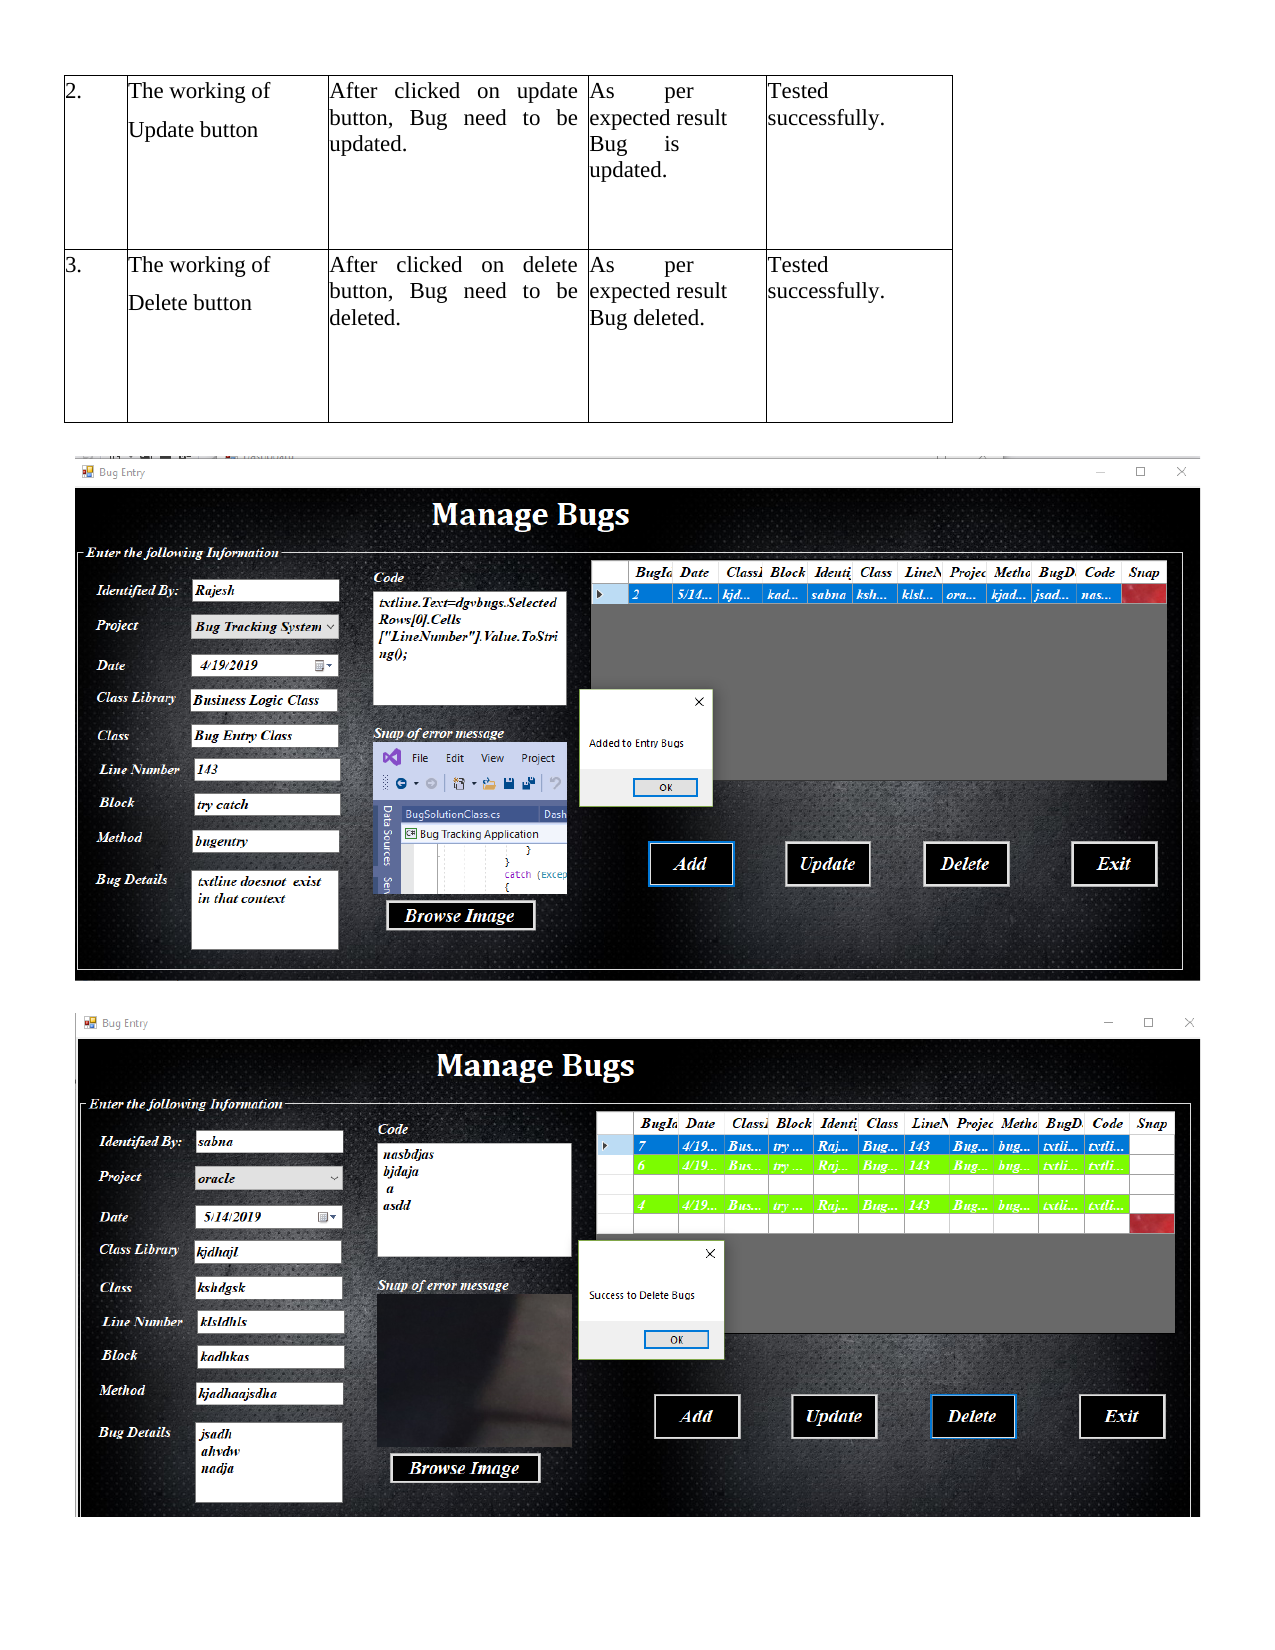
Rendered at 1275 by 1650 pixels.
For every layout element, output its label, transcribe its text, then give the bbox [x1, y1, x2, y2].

table_cell As per expected result Bug deleted. [589, 250, 766, 422]
table_cell Tested successfully. [767, 250, 952, 422]
table_cell The working of Delete button [128, 250, 328, 422]
picture [75, 456, 1200, 981]
table_cell The working of Update button [128, 76, 328, 248]
table_cell After clicked on update button, Bug need to be updated. [329, 76, 588, 248]
picture [75, 1013, 1200, 1517]
table_cell 3. [65, 250, 127, 422]
table_cell 2. [65, 76, 127, 248]
table_cell As per expected result Bug is updated. [589, 76, 766, 248]
table_cell Tested successfully. [767, 76, 952, 248]
table_cell After clicked on delete button, Bug need to be deleted. [329, 250, 588, 422]
